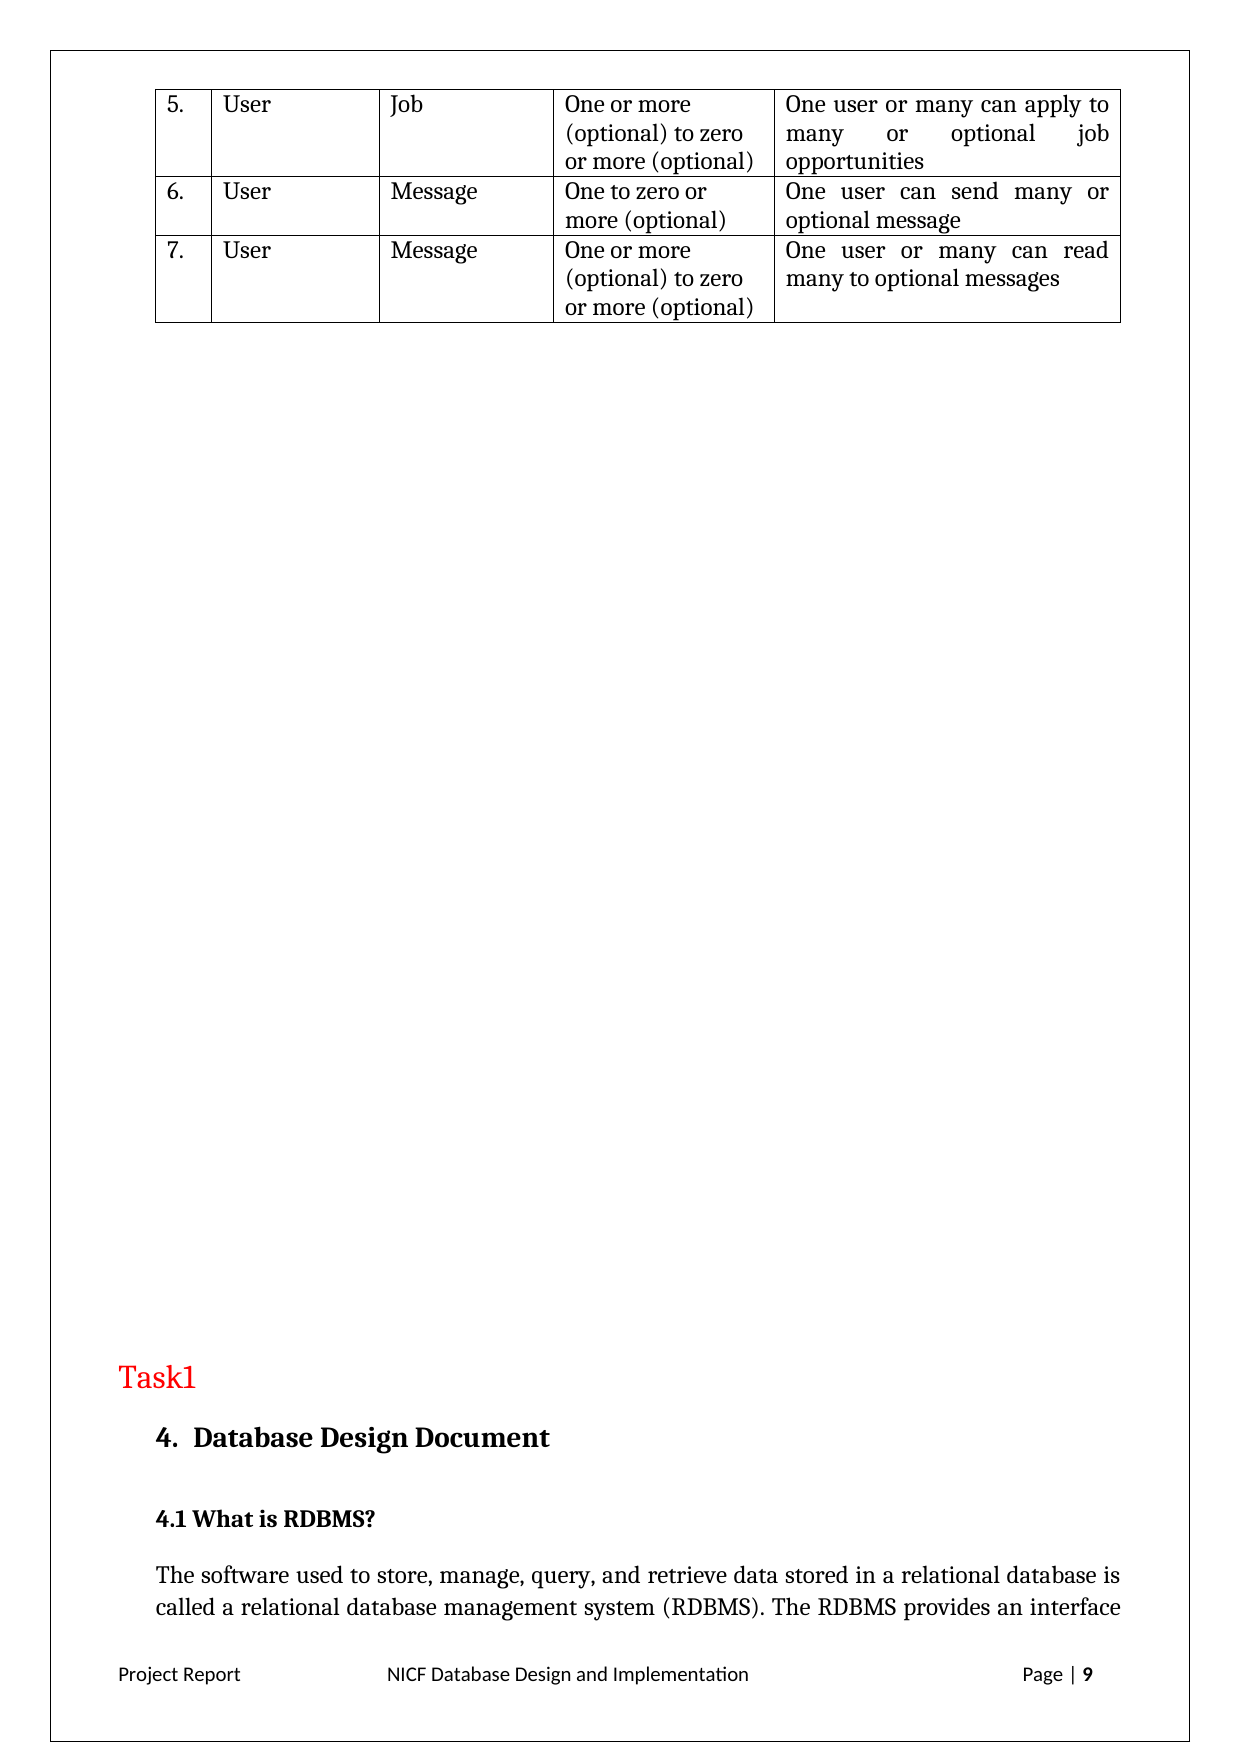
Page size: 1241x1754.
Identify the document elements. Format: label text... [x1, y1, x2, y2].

table_cell One to zero or more (optional) [554, 177, 774, 234]
text Task1 [118, 1358, 1122, 1397]
table_cell 5. [156, 90, 211, 176]
table_cell Job [380, 90, 553, 176]
table_cell One or more (optional) to zero or more (optional) [554, 236, 774, 322]
table_cell User [212, 177, 379, 234]
table_cell 7. [156, 236, 211, 322]
table_cell One user can send many or optional message [775, 177, 1120, 234]
table_cell User [212, 236, 379, 322]
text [156, 1561, 1122, 1621]
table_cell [554, 90, 774, 176]
table_cell User [212, 90, 379, 176]
subtitle Database Design Document [156, 1422, 1122, 1455]
table_cell One user or many can read many to optional messages [775, 236, 1120, 322]
table_cell Message [380, 177, 553, 234]
table_cell Message [380, 236, 553, 322]
table_cell 6. [156, 177, 211, 234]
subtitle 4.1 What is RDBMS? [156, 1505, 1122, 1534]
table_cell One user or many can apply to many or optional job opportunities [775, 90, 1120, 176]
